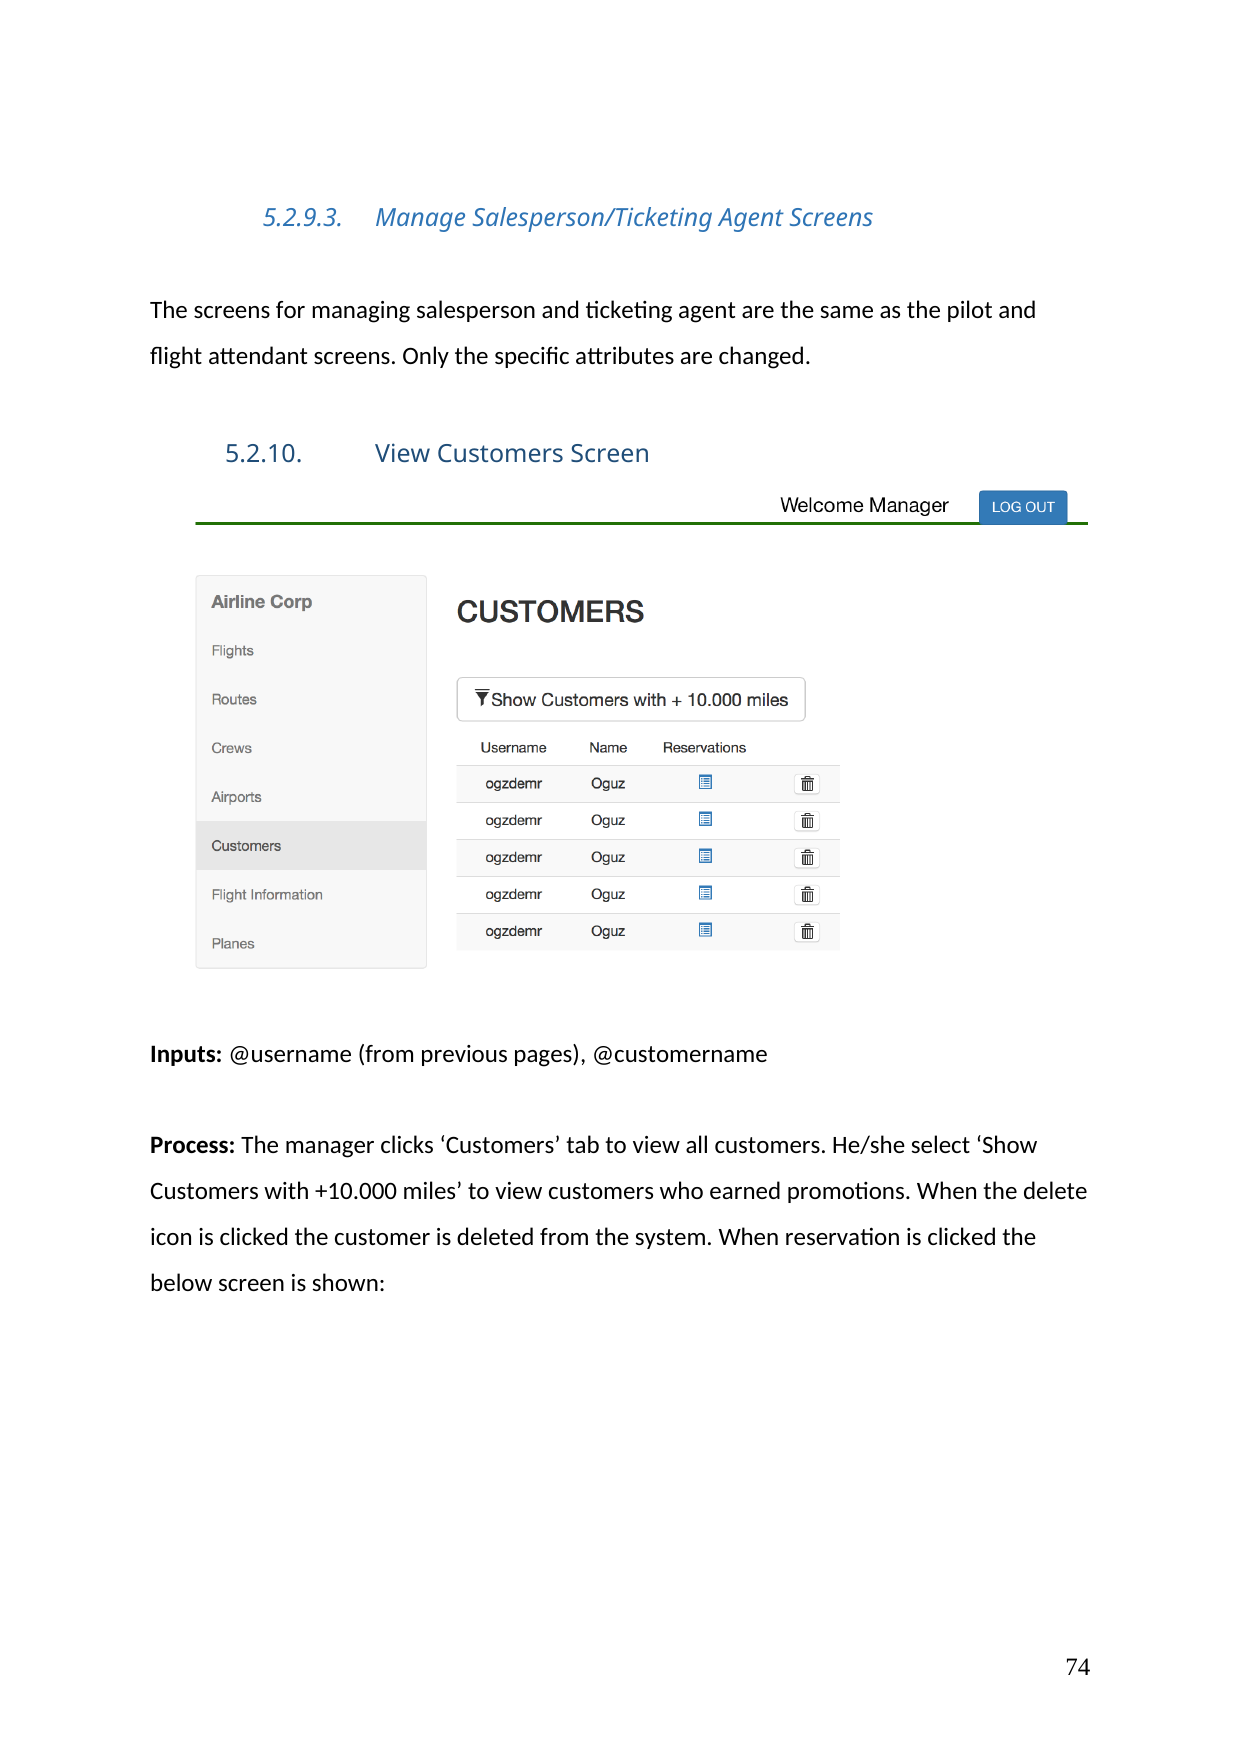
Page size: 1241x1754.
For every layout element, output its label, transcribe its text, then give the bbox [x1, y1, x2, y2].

picture [150, 486, 1119, 981]
text Inputs: @username (from previous pages), @customername [150, 1038, 1090, 1069]
subtitle View Customers Screen [225, 435, 1090, 469]
subtitle Manage Salesperson/Ticketing Agent Screens [262, 200, 1090, 234]
text The screens for managing salesperson and ticketing agent are the same as the pilot and flight attendant screens. Only the specific attributes are changed. [150, 294, 1090, 370]
text Process: The manager clicks ‘Customers’ tab to view all customers. He/she select ‘Show Customers with +10.000 miles’ to view customers who earned promotions. When the delete icon is clicked the customer is deleted from the system. When reservation is clicked the below screen is shown: [150, 1129, 1090, 1297]
